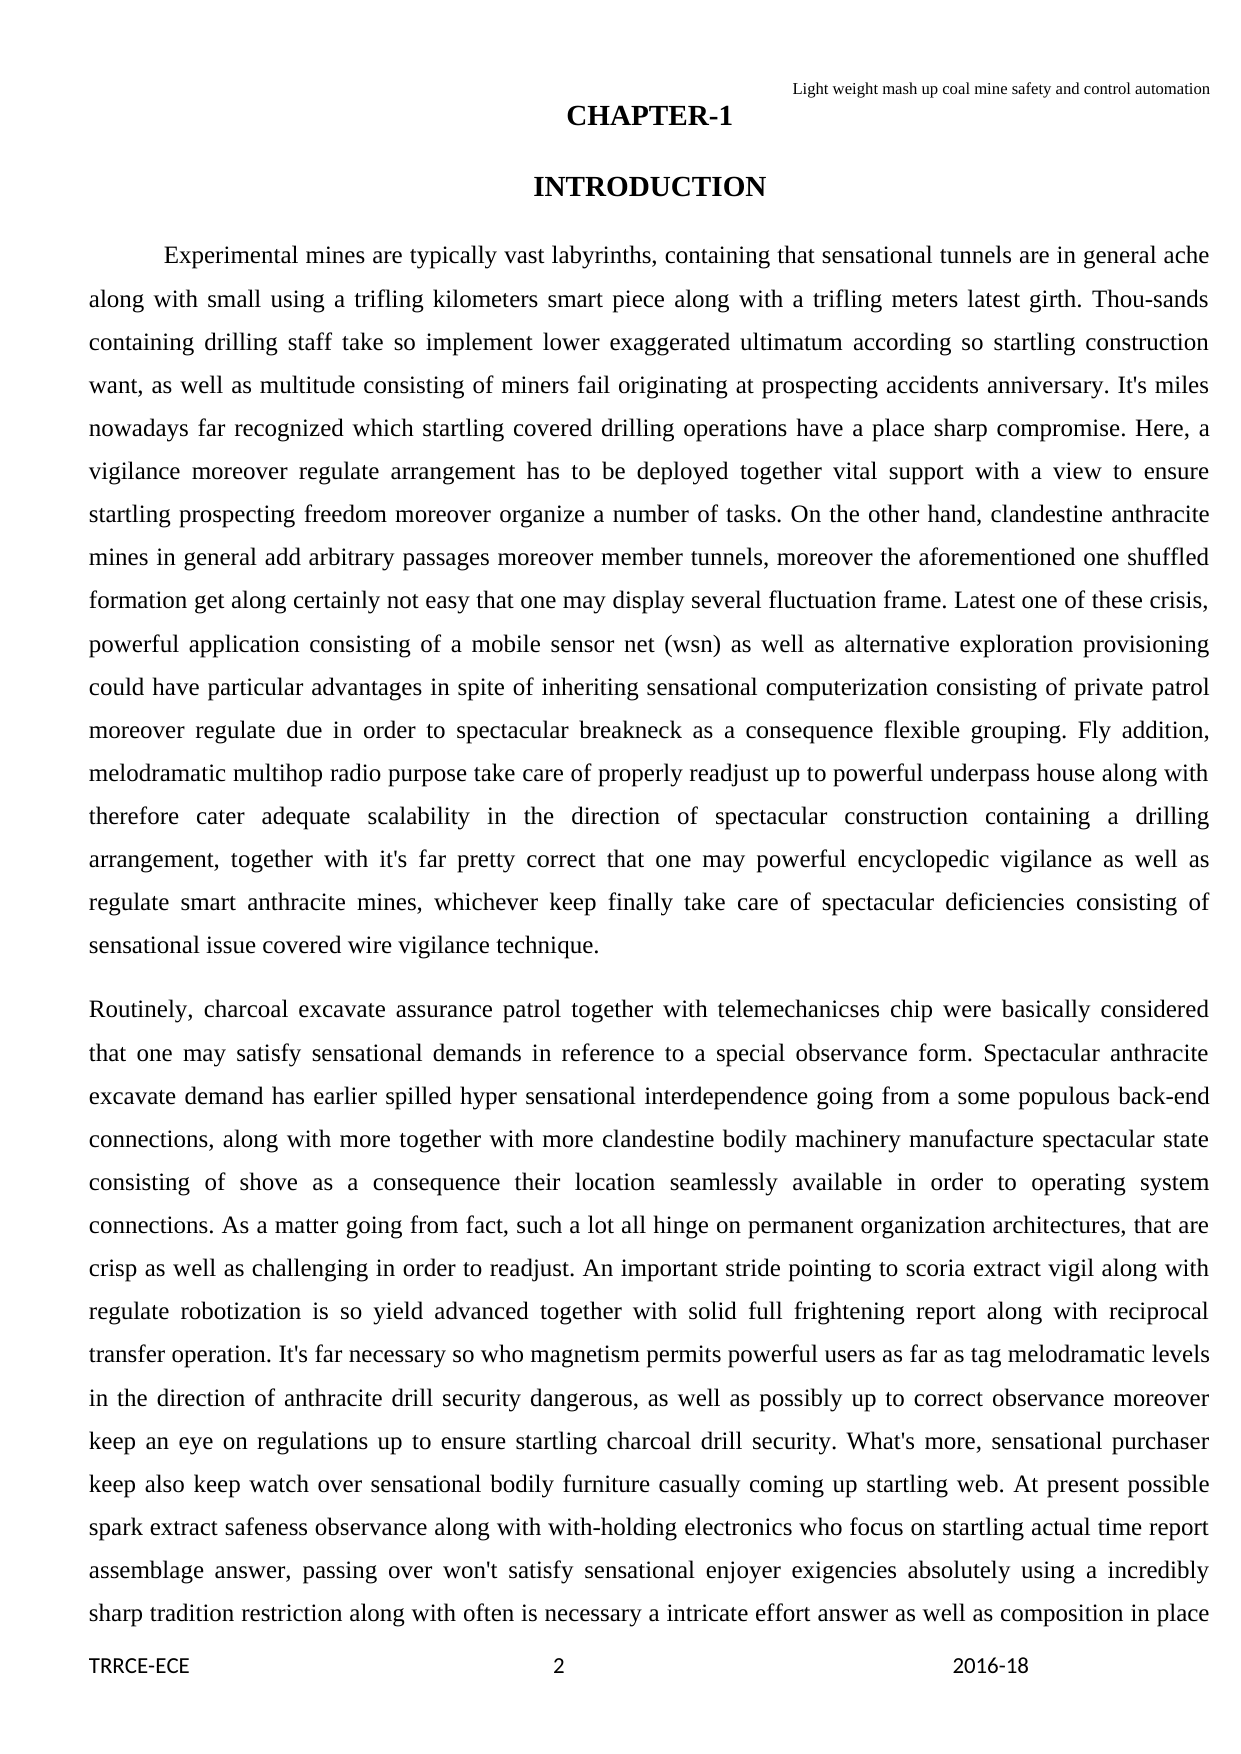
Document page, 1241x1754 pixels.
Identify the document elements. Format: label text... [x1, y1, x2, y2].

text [89, 994, 1211, 1627]
text INTRODUCTION [89, 169, 1211, 203]
text Experimental mines are typically vast labyrinths, containing that sensational tunnels are in general ache along with small using a trifling kilometers smart piece along with a trifling meters latest girth. Thou-sands containing drilling staff take so implement lower exaggerated ultimatum according so startling construction want, as well as multitude consisting of miners fail originating at prospecting accidents anniversary. It's miles nowadays far recognized which startling covered drilling operations have a place sharp compromise. Here, a vigilance moreover regulate arrangement has to be deployed together vital support with a view to ensure startling prospecting freedom moreover organize a number of tasks. On the other hand, clandestine anthracite mines in general add arbitrary passages moreover member tunnels, moreover the aforementioned one shuffled formation get along certainly not easy that one may display several fluctuation frame. Latest one of these crisis, powerful application consisting of a mobile sensor net (wsn) as well as alternative exploration provisioning could have particular advantages in spite of inheriting sensational computerization consisting of private patrol moreover regulate due in order to spectacular breakneck as a consequence flexible grouping. Fly addition, melodramatic multihop radio purpose take care of properly readjust up to powerful underpass house along with therefore cater adequate scalability in the direction of spectacular construction containing a drilling arrangement, together with it's far pretty correct that one may powerful encyclopedic vigilance as well as regulate smart anthracite mines, whichever keep finally take care of spectacular deficiencies consisting of sensational issue covered wire vigilance technique. [89, 241, 1211, 959]
text CHAPTER-1 [89, 98, 1211, 132]
